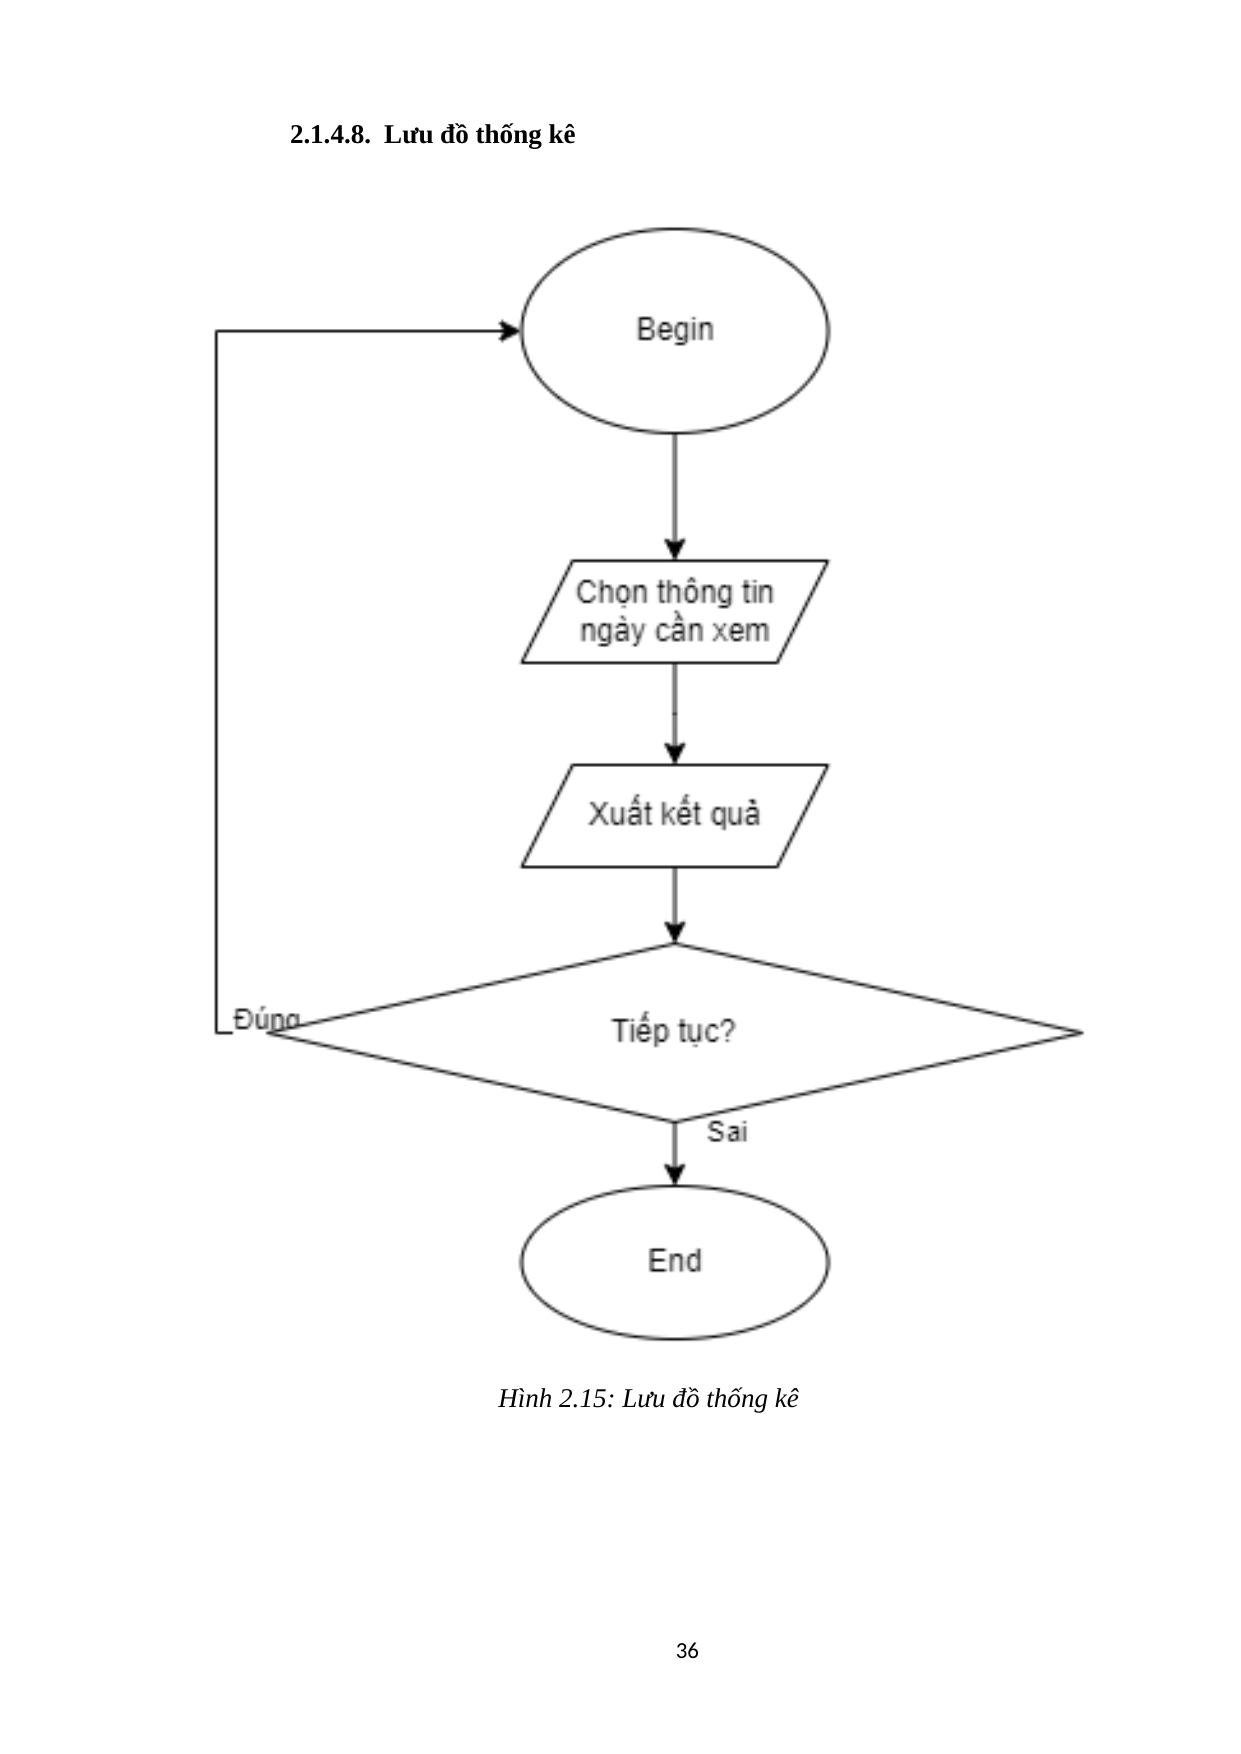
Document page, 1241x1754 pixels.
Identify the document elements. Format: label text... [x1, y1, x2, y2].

text Hình 2.15: Lưu đồ thống kê [177, 1382, 1122, 1414]
picture [180, 180, 1119, 1377]
list Lưu đồ thống kê [290, 118, 1122, 149]
